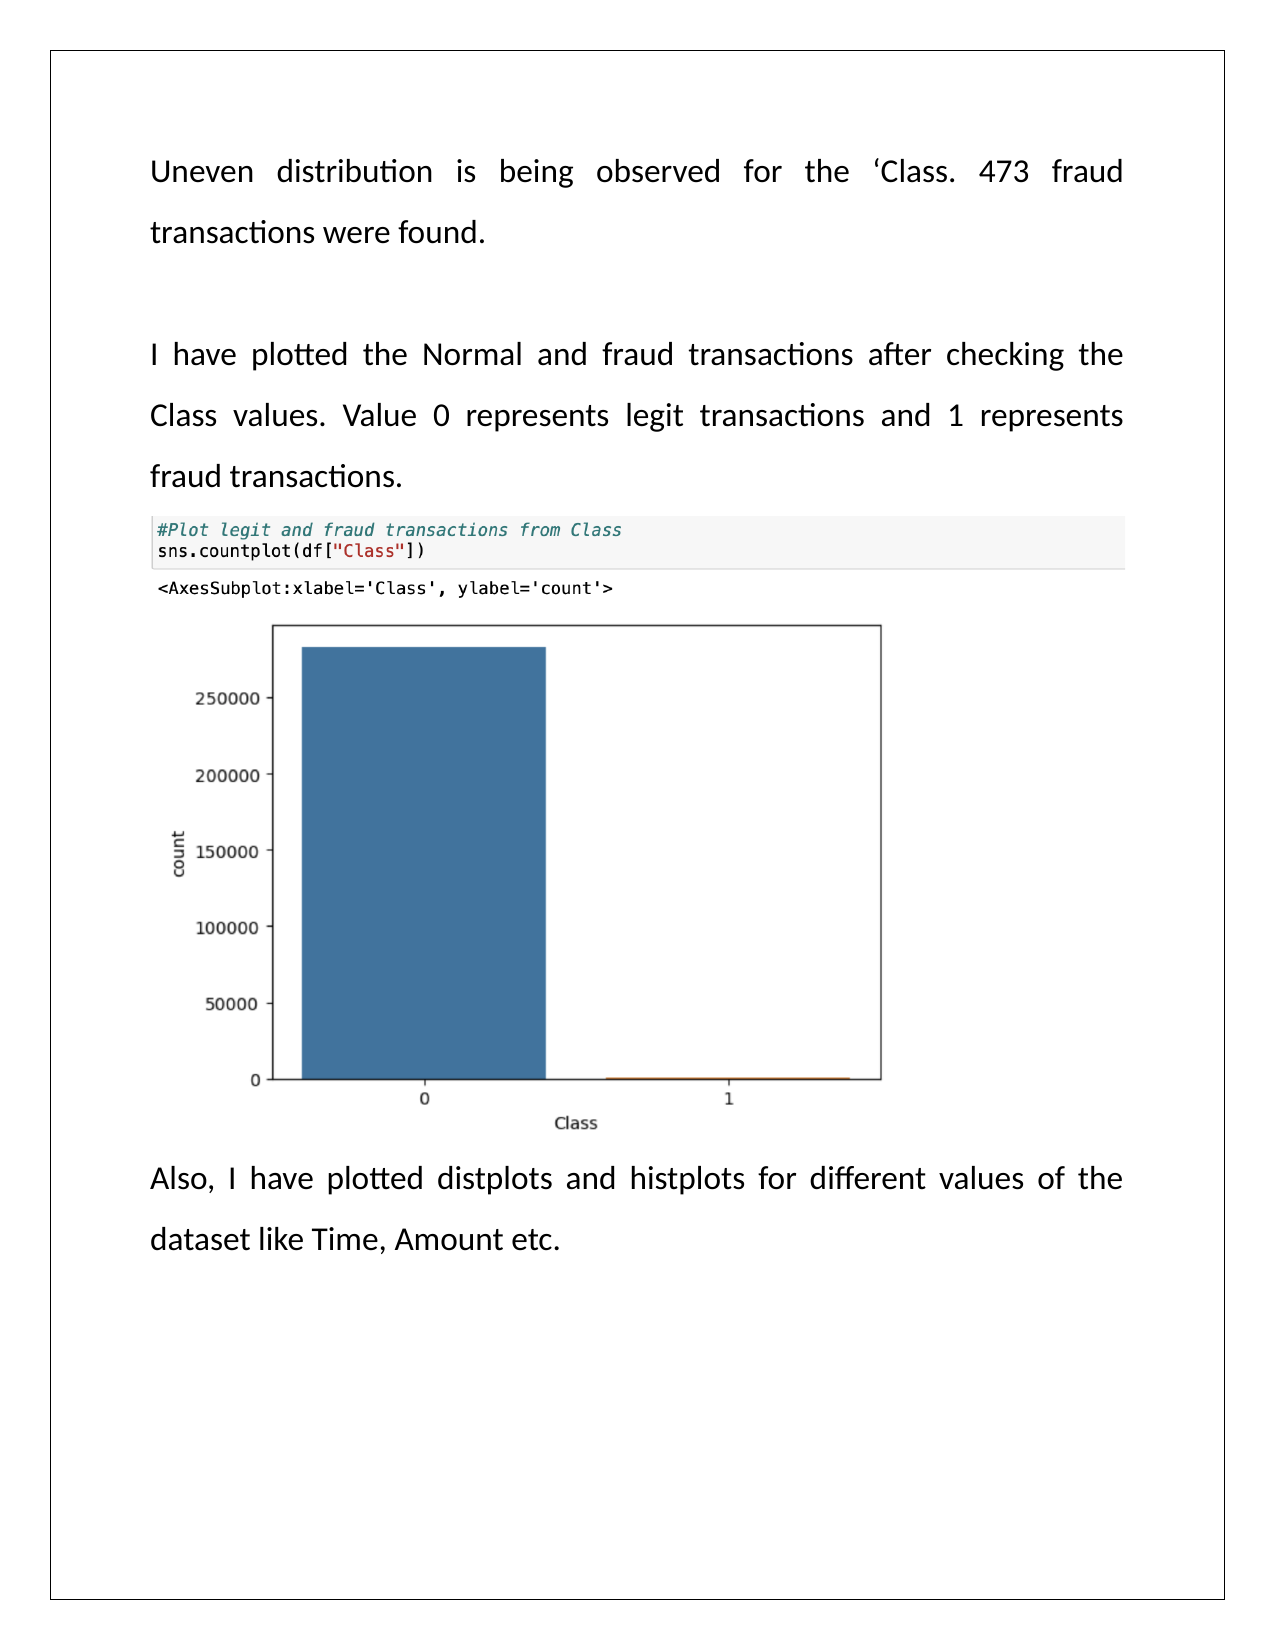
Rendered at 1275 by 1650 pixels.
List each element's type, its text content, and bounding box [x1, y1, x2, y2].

picture [150, 516, 1125, 1143]
text Also, I have plotted distplots and histplots for different values of the dataset like Time, Amount etc. [150, 1157, 1125, 1259]
text I have plotted the Normal and fraud transactions after checking the Class values. Value 0 represents legit transactions and 1 represents fraud transactions. [150, 333, 1125, 496]
text Uneven distribution is being observed for the ‘Class. 473 fraud transactions were found. [150, 150, 1125, 252]
